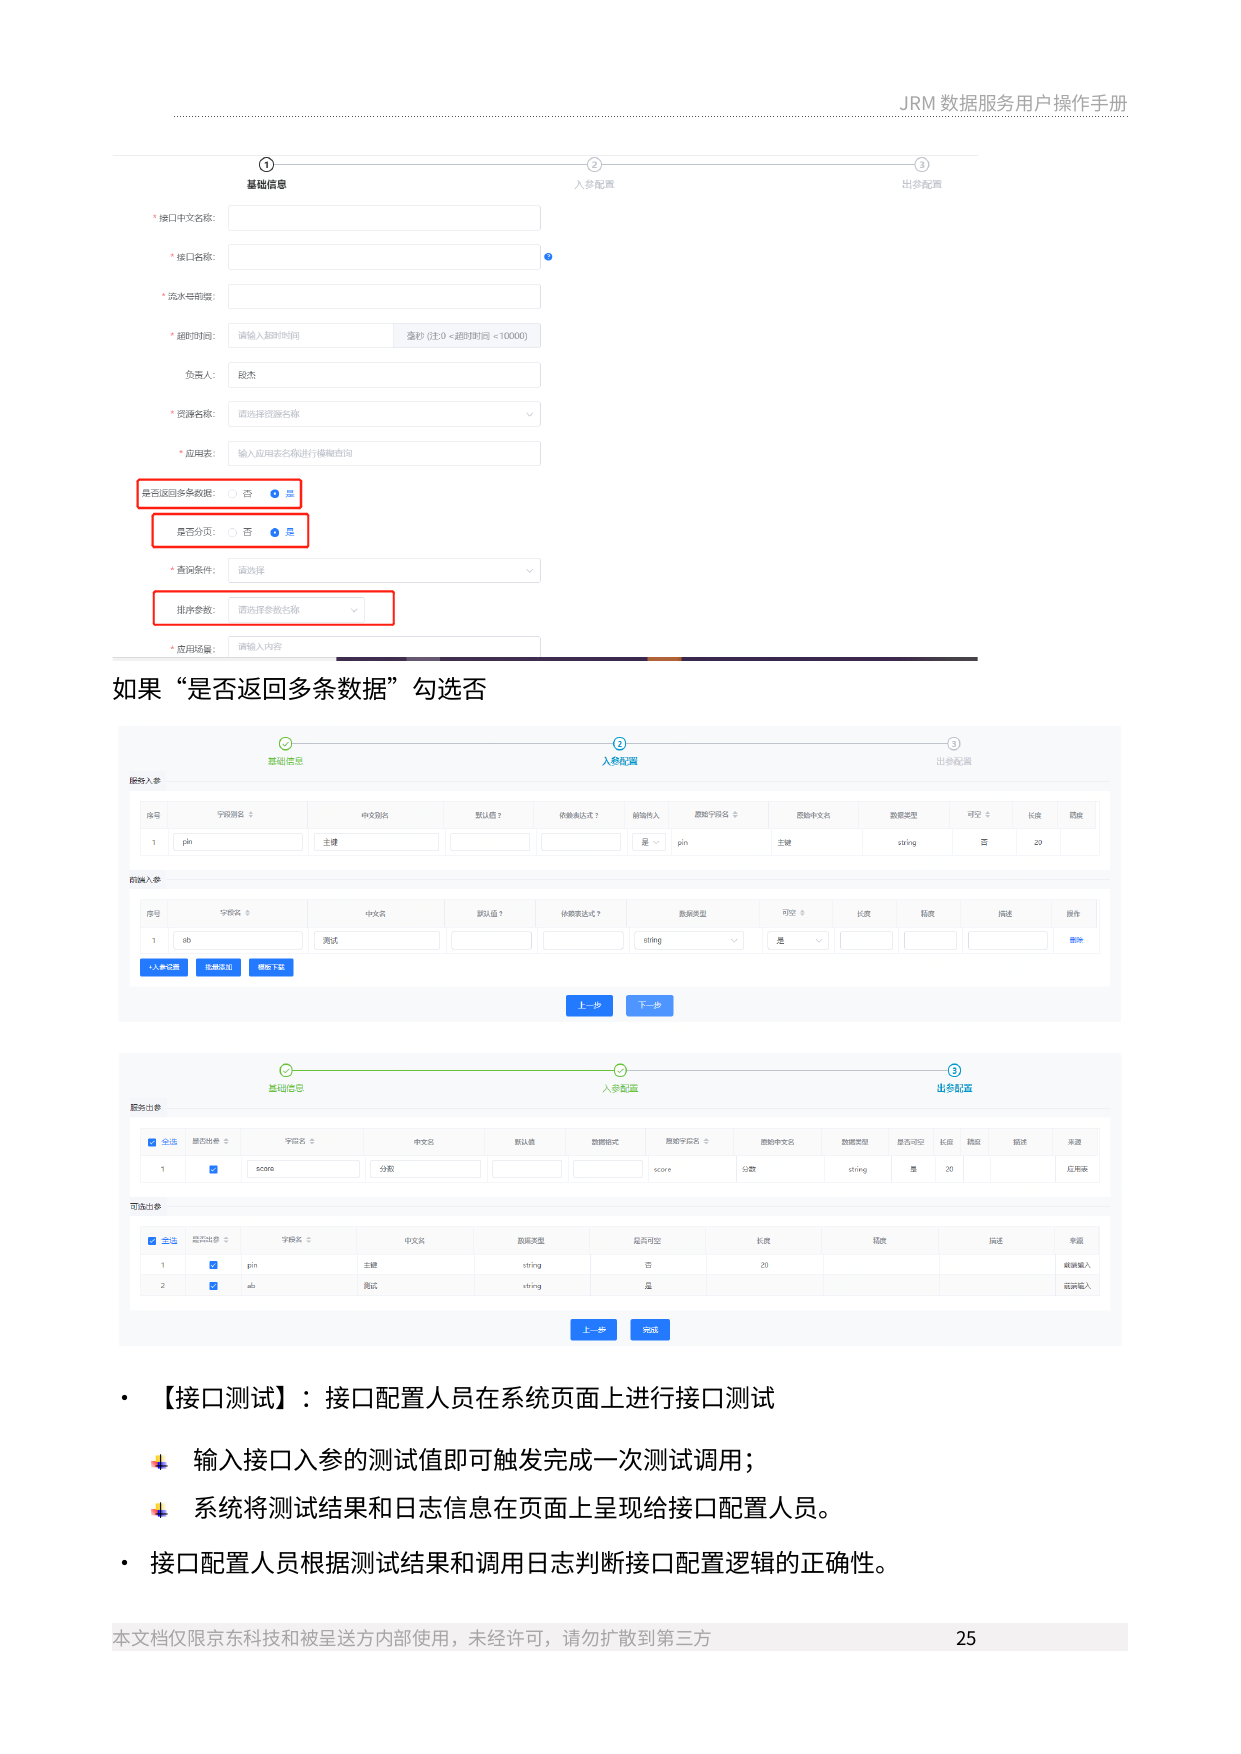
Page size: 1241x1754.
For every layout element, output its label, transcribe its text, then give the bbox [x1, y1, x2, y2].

text 【接口测试】：接口配置人员在系统页面上进行接口测试 [112, 1364, 1128, 1418]
text 接口配置人员根据测试结果和调用日志判断接口配置逻辑的正确性。 [112, 1529, 1128, 1583]
picture [112, 1042, 1128, 1356]
list 输入接口入参的测试值即可触发完成一次测试调用； [150, 1426, 1128, 1480]
list 如果“是否返回多条数据”勾选否 [112, 669, 1128, 706]
picture [151, 1453, 168, 1470]
list 系统将测试结果和日志信息在页面上呈现给接口配置人员。 [150, 1489, 1128, 1525]
picture [112, 150, 978, 661]
picture [112, 713, 1128, 1034]
picture [151, 1501, 168, 1518]
